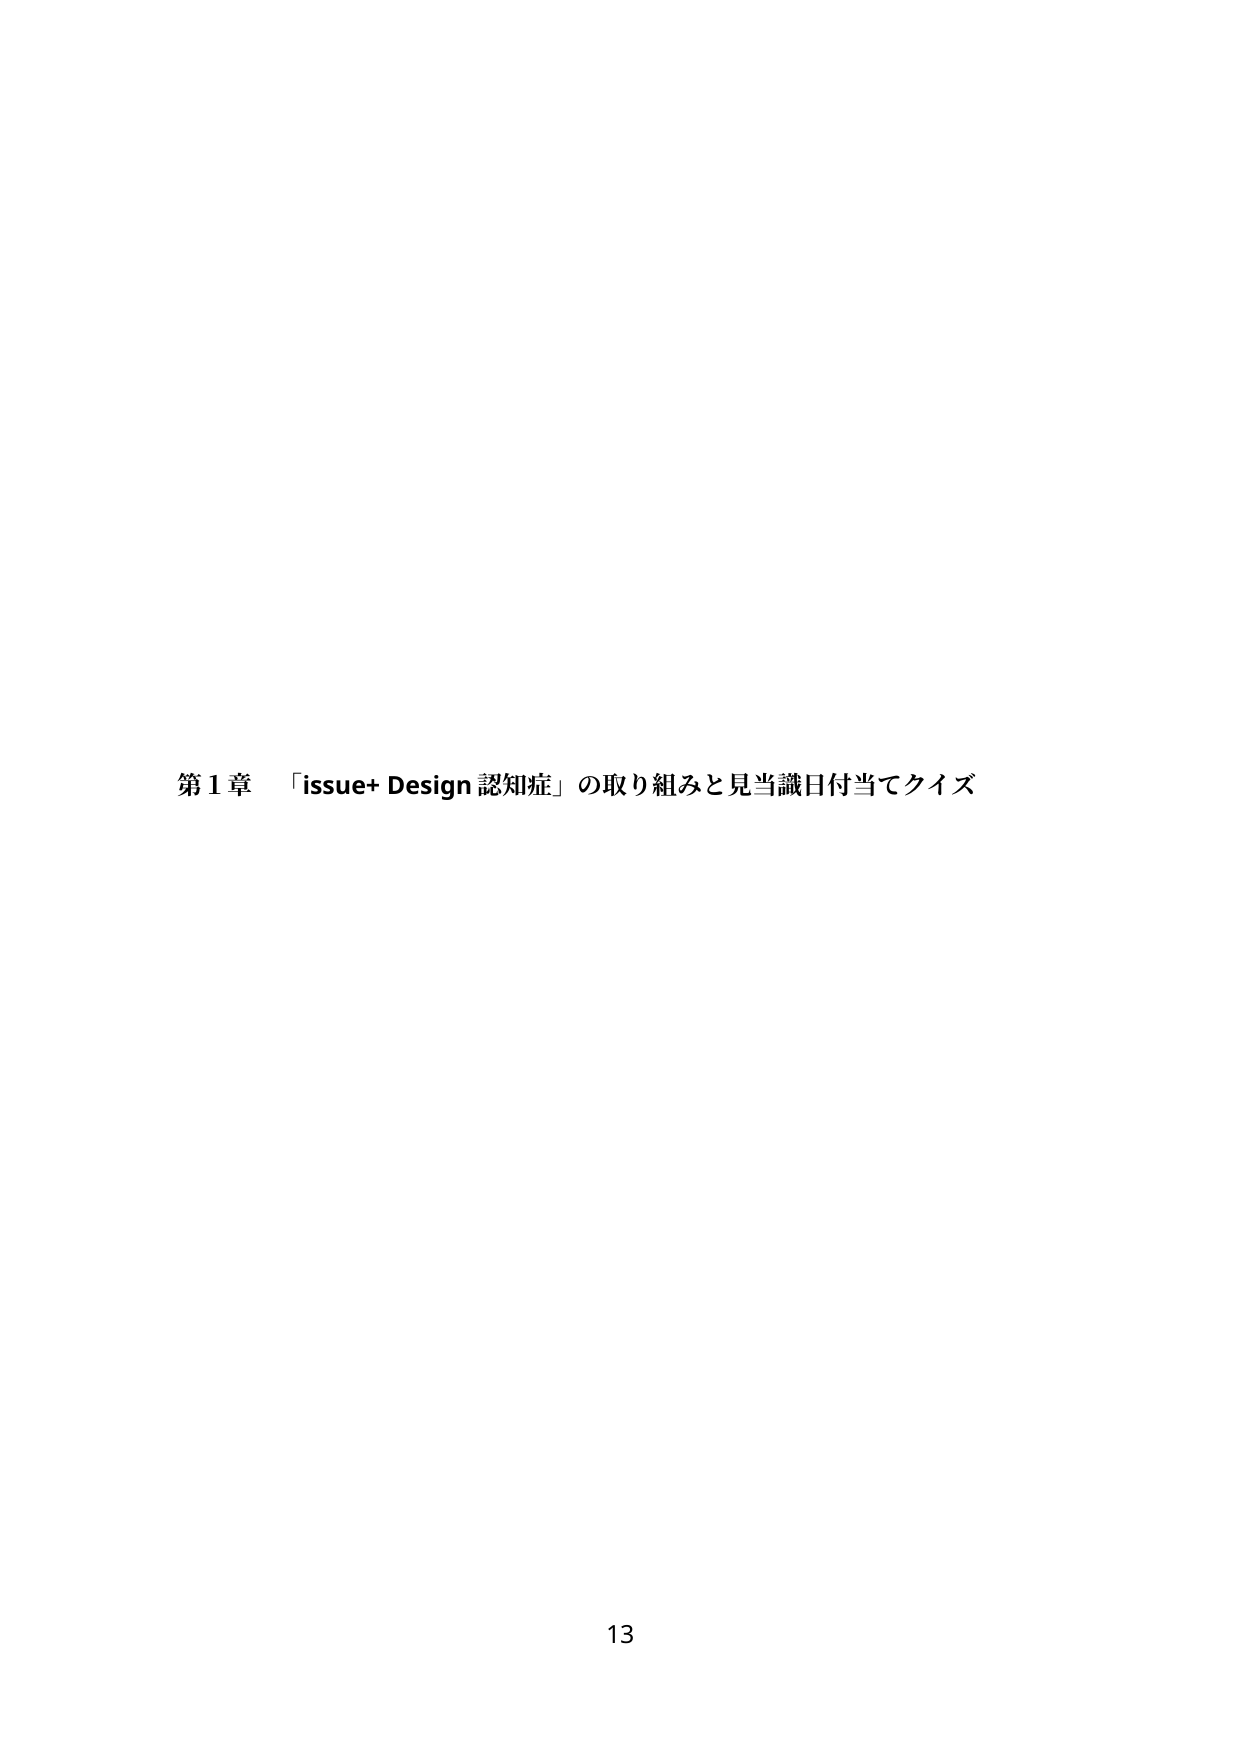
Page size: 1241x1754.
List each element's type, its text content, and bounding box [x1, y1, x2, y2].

text 第１章 「issue+ Design認知症」の取り組みと見当識日付当てクイズ [177, 763, 1063, 805]
